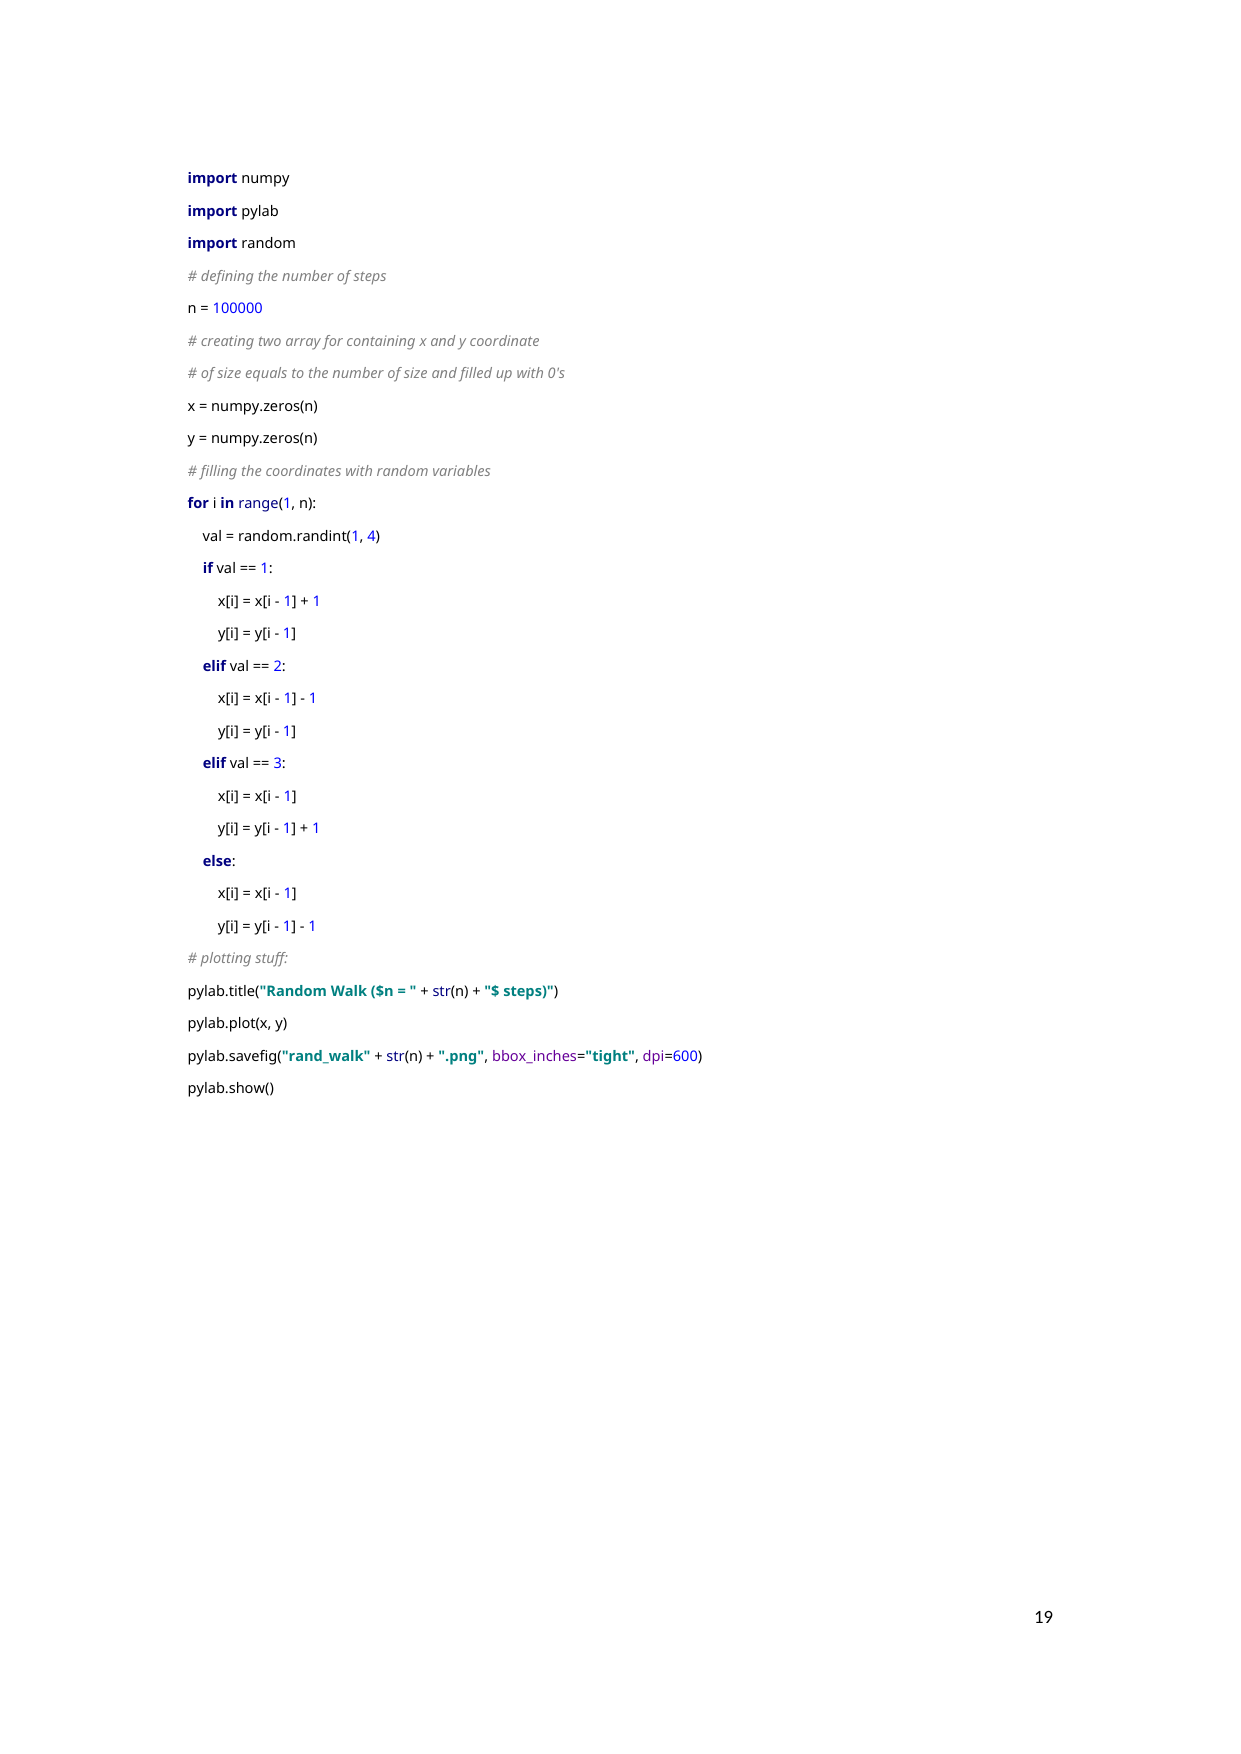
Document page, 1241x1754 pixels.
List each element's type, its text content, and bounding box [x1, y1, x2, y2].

text import numpy import pylab import random # defining the number of steps n = 100000 # creating two array for containing x and y coordinate # of size equals to the number of size and filled up with 0's x = numpy.zeros(n) y = numpy.zeros(n) # filling the coordinates with random variables for i in range(1, n): val = random.randint(1, 4) if val == 1: x[i] = x[i - 1] + 1 y[i] = y[i - 1] elif val == 2: x[i] = x[i - 1] - 1 y[i] = y[i - 1] elif val == 3: x[i] = x[i - 1] y[i] = y[i - 1] + 1 else: x[i] = x[i - 1] y[i] = y[i - 1] - 1 # plotting stuff: pylab.title("Random Walk ($n = " + str(n) + "$ steps)") pylab.plot(x, y) pylab.savefig("rand_walk" + str(n) + ".png", bbox_inches="tight", dpi=600) pylab.show() [187, 162, 1053, 1104]
